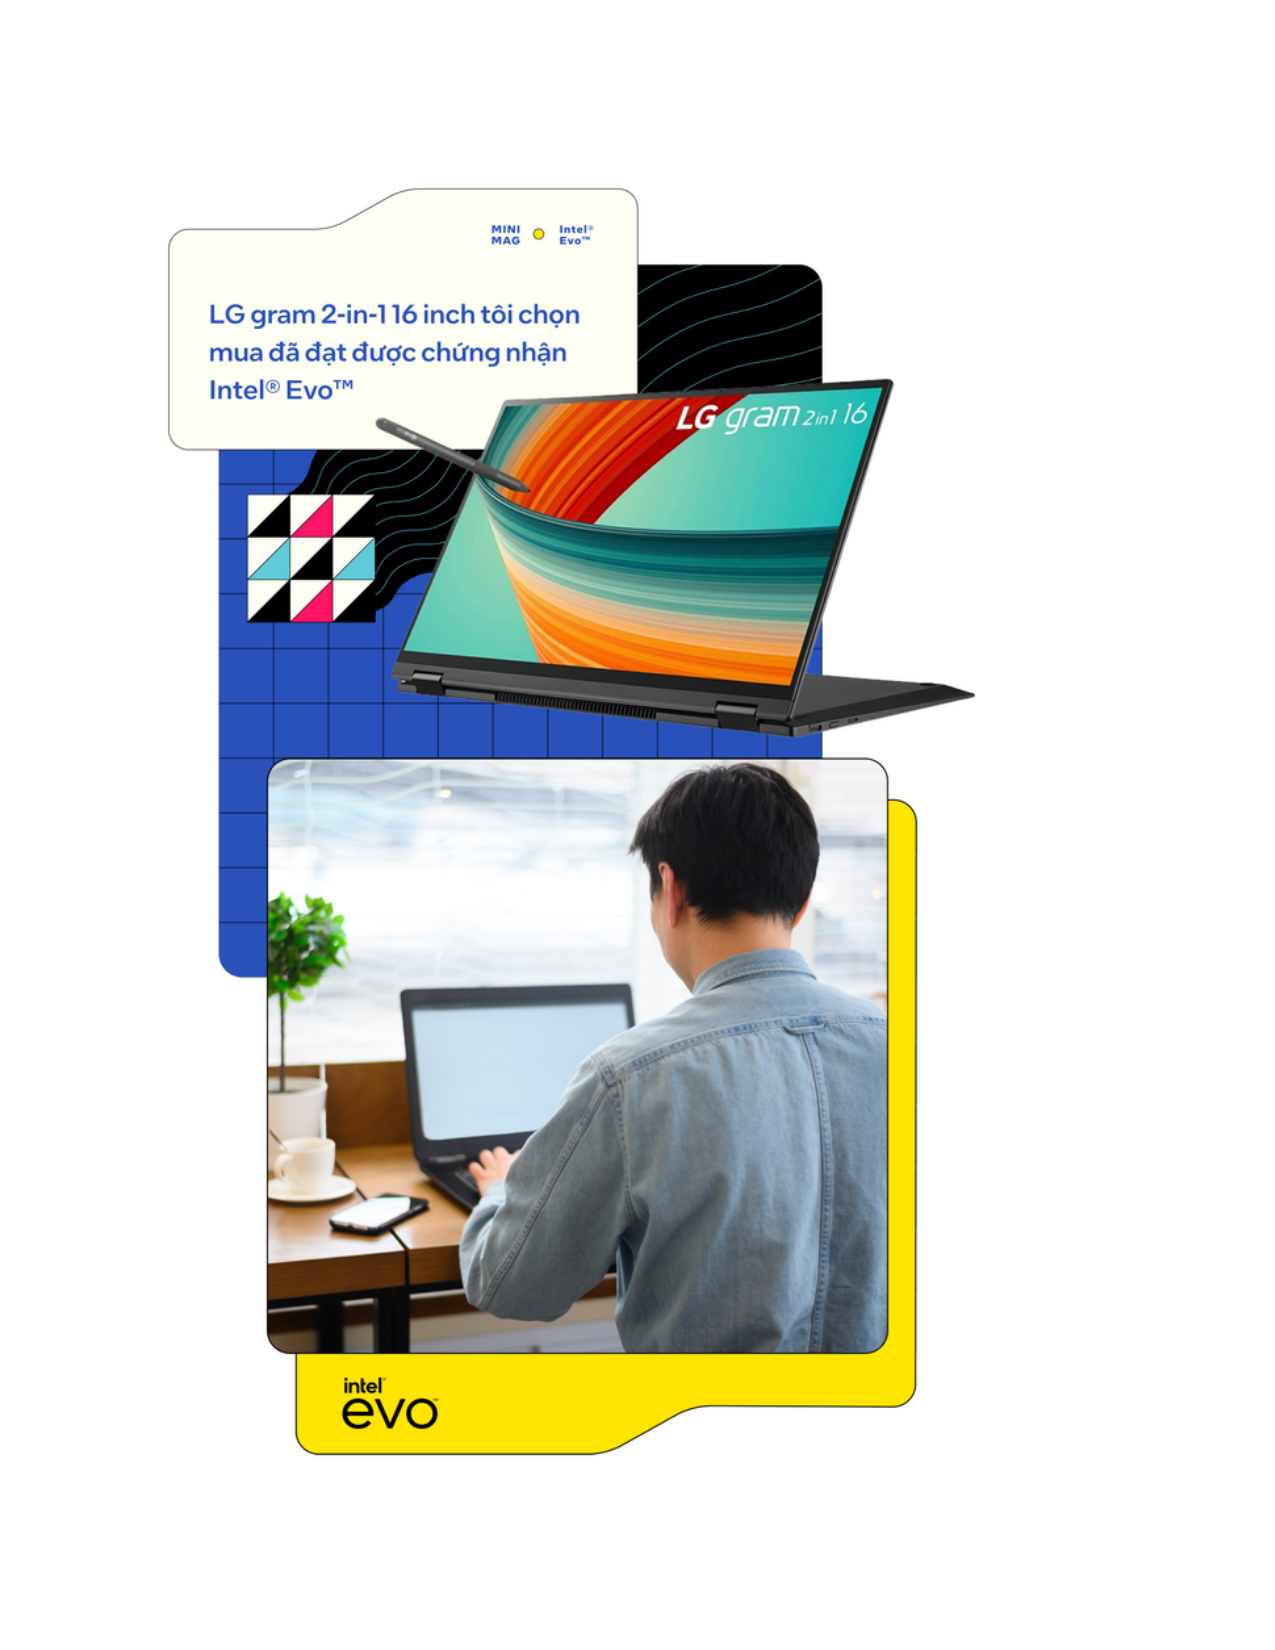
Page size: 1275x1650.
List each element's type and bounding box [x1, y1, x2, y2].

picture [150, 150, 991, 1500]
